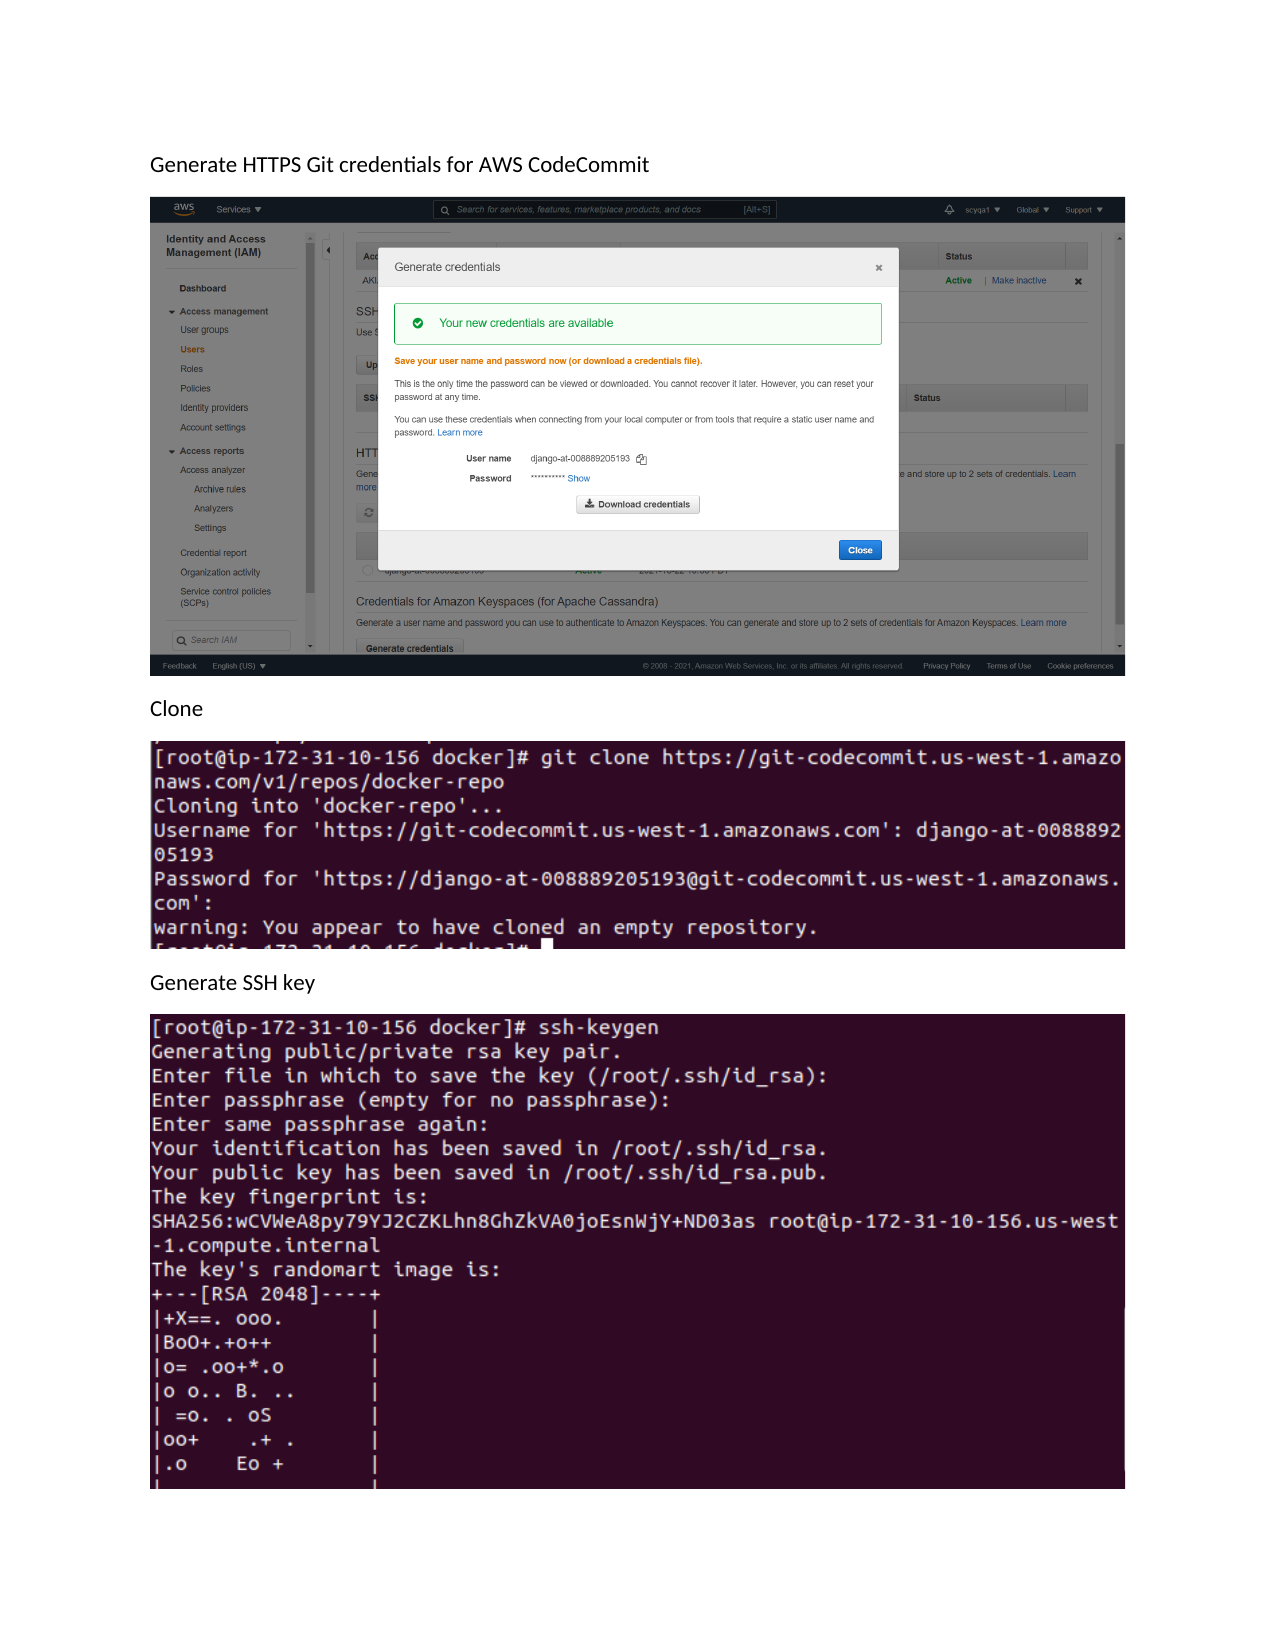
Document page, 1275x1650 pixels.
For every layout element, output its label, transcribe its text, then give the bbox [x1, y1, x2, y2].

text Clone [150, 694, 1125, 722]
text Generate HTTPS Git credentials for AWS CodeCommit [150, 150, 1125, 178]
picture [150, 1014, 1125, 1489]
picture [150, 741, 1125, 949]
text Generate SSH key [150, 968, 1125, 996]
picture [150, 196, 1125, 676]
